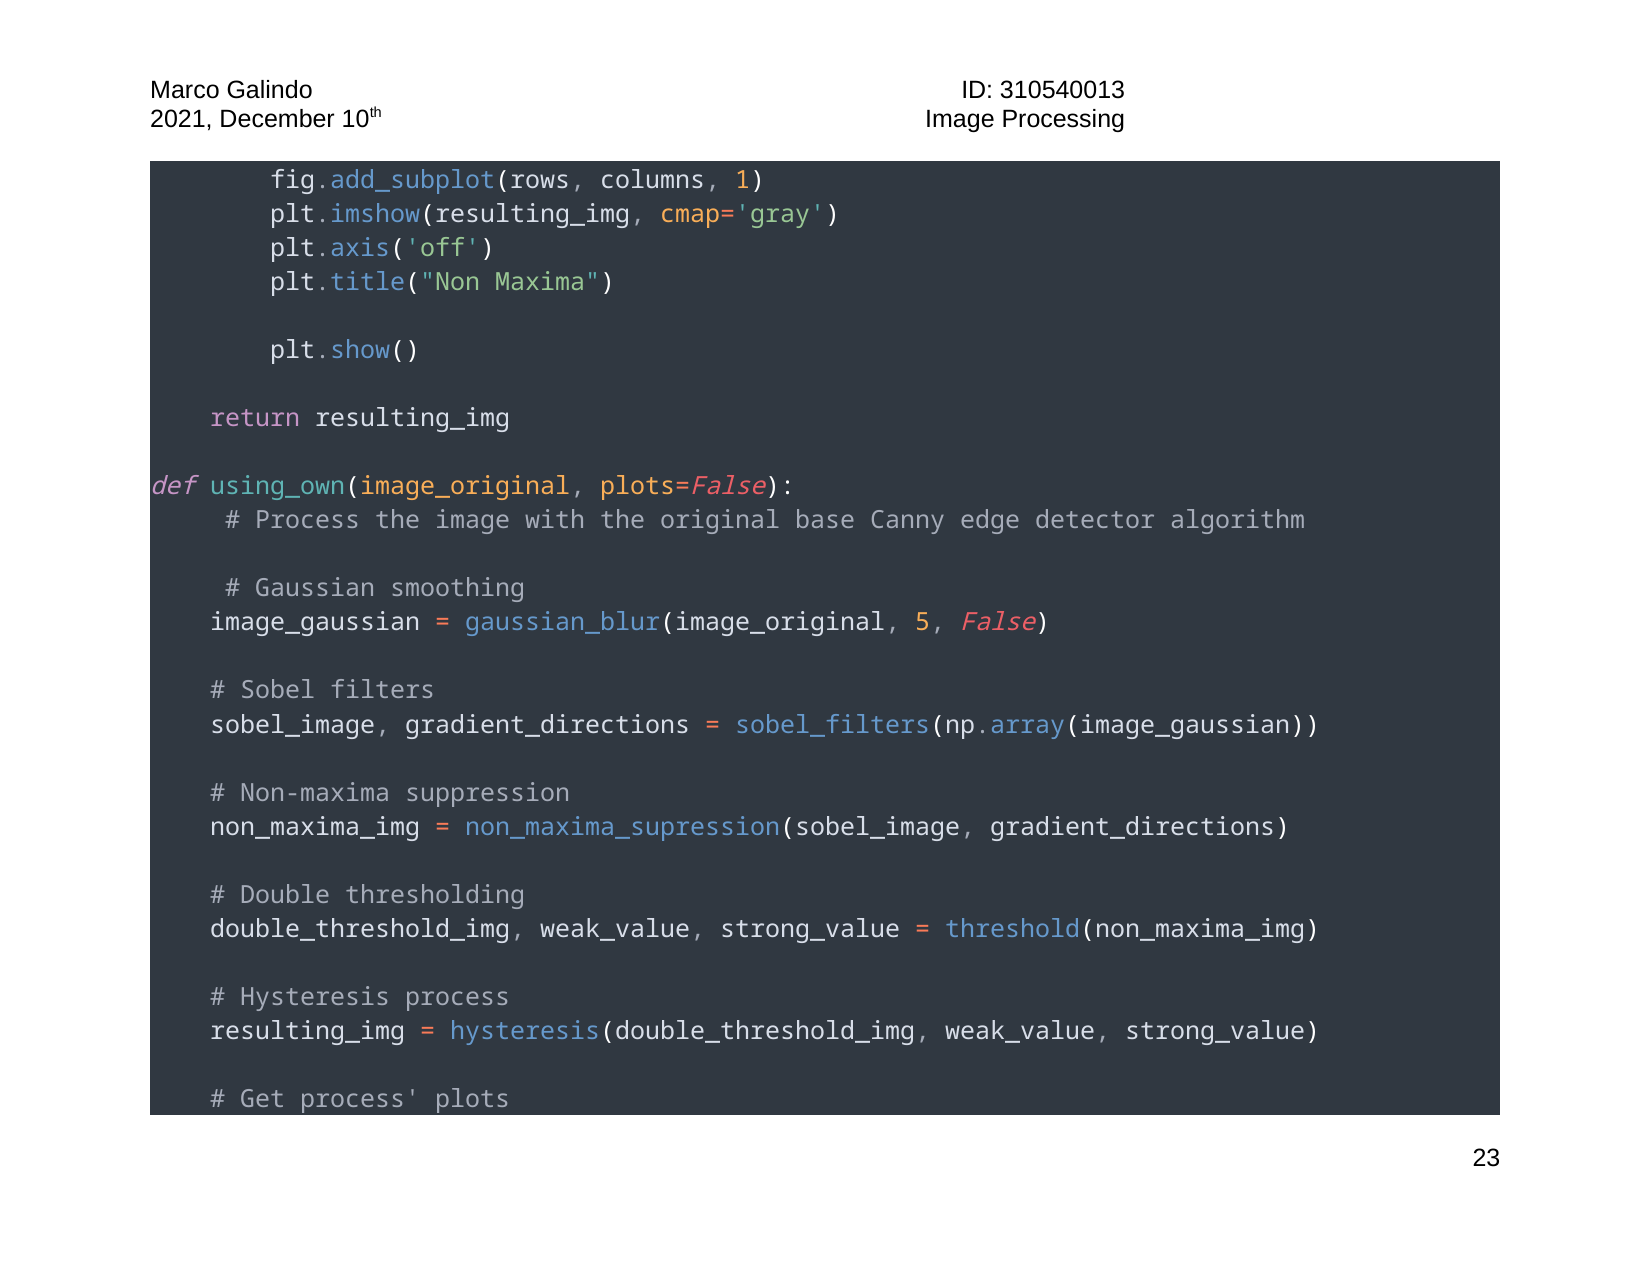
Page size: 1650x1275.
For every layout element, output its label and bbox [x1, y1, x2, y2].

text [150, 161, 1500, 1115]
